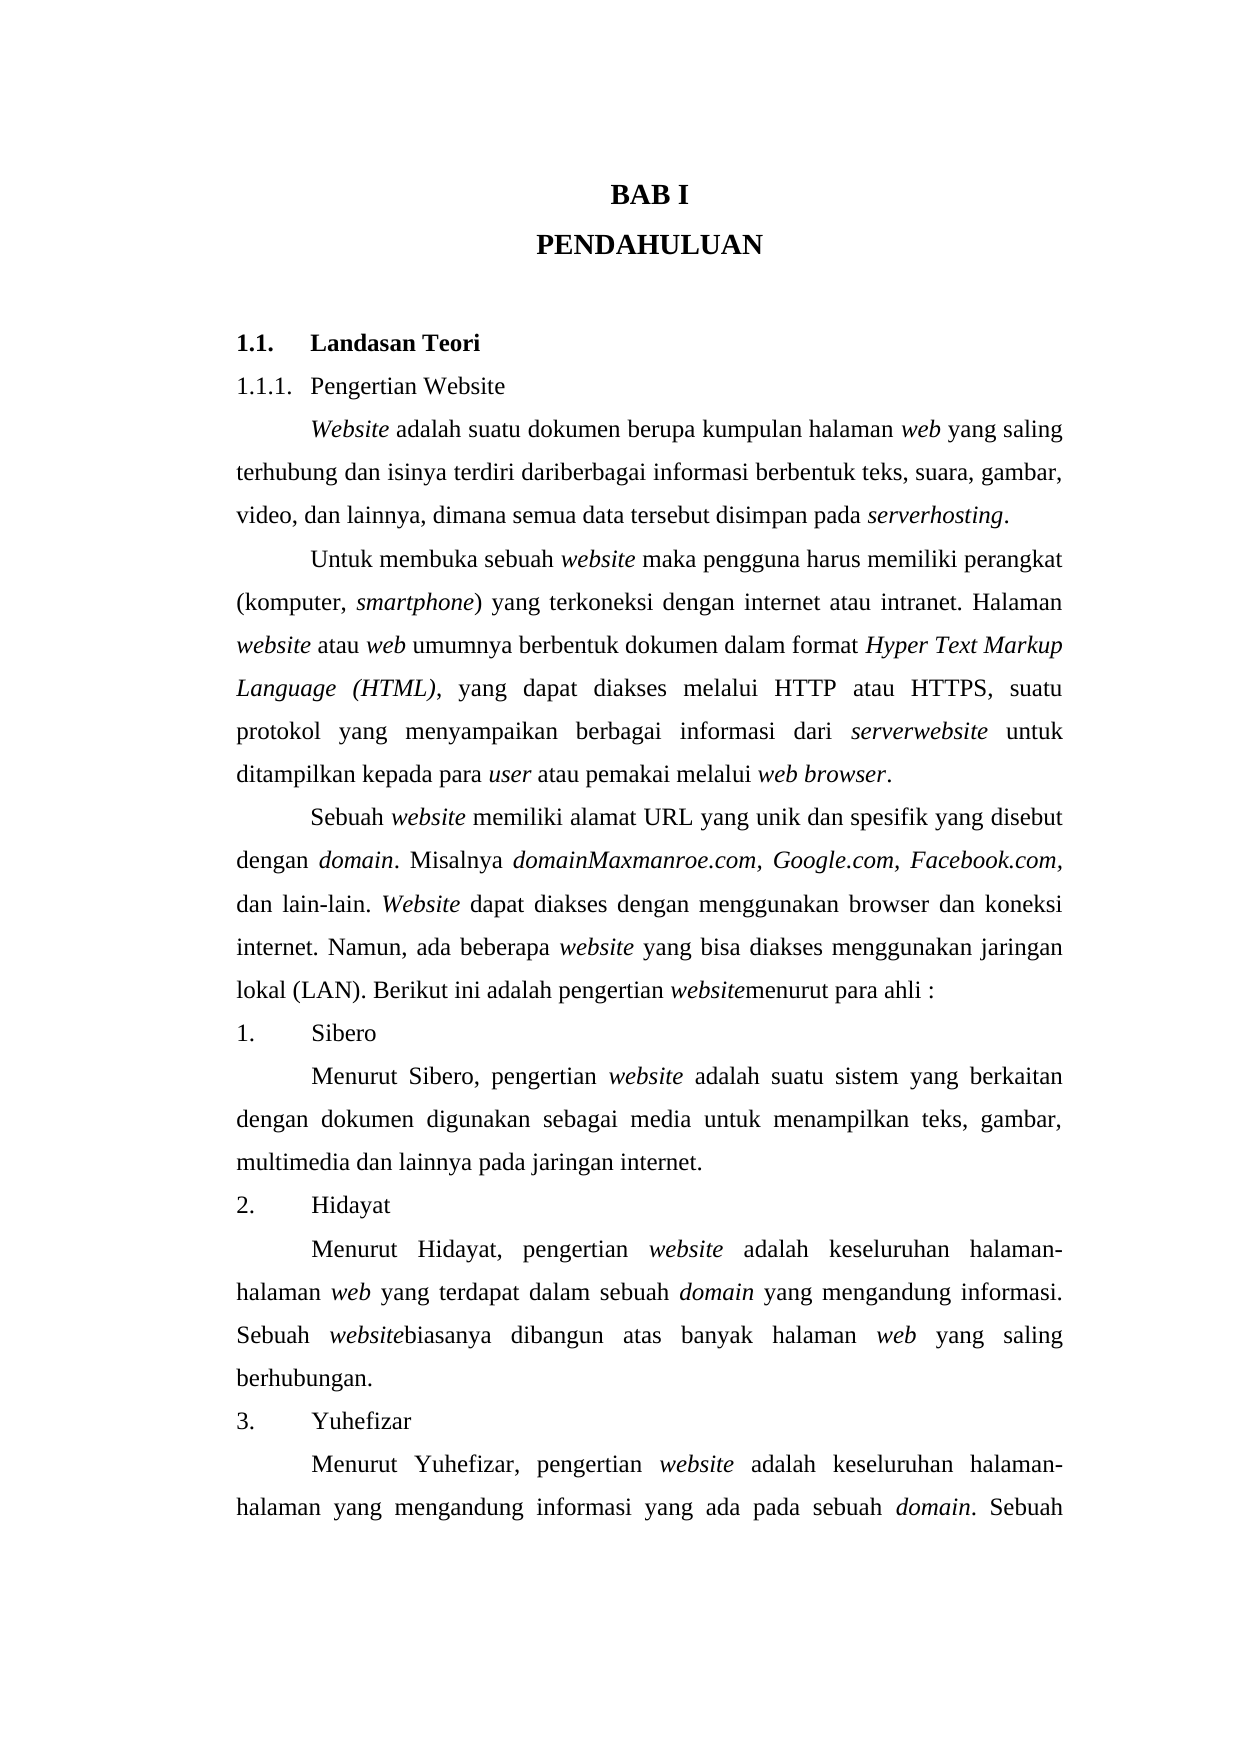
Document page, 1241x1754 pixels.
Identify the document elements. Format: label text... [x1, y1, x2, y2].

list Menurut Sibero, pengertian website adalah suatu sistem yang berkaitan dengan dokumen digunakan sebagai media untuk menampilkan teks, gambar, multimedia dan lainnya pada jaringan internet. [236, 1061, 1063, 1176]
list Sibero [236, 1018, 1063, 1047]
list Menurut Hidayat, pengertian website adalah keseluruhan halaman-halaman web yang terdapat dalam sebuah domain yang mengandung informasi. Sebuah websitebiasanya dibangun atas banyak halaman web yang saling berhubungan. [236, 1234, 1063, 1392]
list Landasan Teori [236, 328, 1063, 357]
list Yuhefizar [236, 1406, 1063, 1435]
text PENDAHULUAN [236, 227, 1063, 261]
list Untuk membuka sebuah website maka pengguna harus memiliki perangkat (komputer, smartphone) yang terkoneksi dengan internet atau intranet. Halaman website atau web umumnya berbentuk dokumen dalam format Hyper Text Markup Language (HTML), yang dapat diakses melalui HTTP atau HTTPS, suatu protokol yang menyampaikan berbagai informasi dari serverwebsite untuk ditampilkan kepada para user atau pemakai melalui web browser. [236, 544, 1063, 788]
list Pengertian Website [236, 371, 1063, 400]
list Sebuah website memiliki alamat URL yang unik dan spesifik yang disebut dengan domain. Misalnya domainMaxmanroe.com, Google.com, Facebook.com, dan lain-lain. Website dapat diakses dengan menggunakan browser dan koneksi internet. Namun, ada beberapa website yang bisa diakses menggunakan jaringan lokal (LAN). Berikut ini adalah pengertian websitemenurut para ahli : [236, 802, 1063, 1004]
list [236, 1449, 1063, 1521]
text BAB I [236, 177, 1063, 211]
list Hidayat [236, 1191, 1063, 1219]
list Website adalah suatu dokumen berupa kumpulan halaman web yang saling terhubung dan isinya terdiri dariberbagai informasi berbentuk teks, suara, gambar, video, dan lainnya, dimana semua data tersebut disimpan pada serverhosting. [236, 414, 1063, 529]
